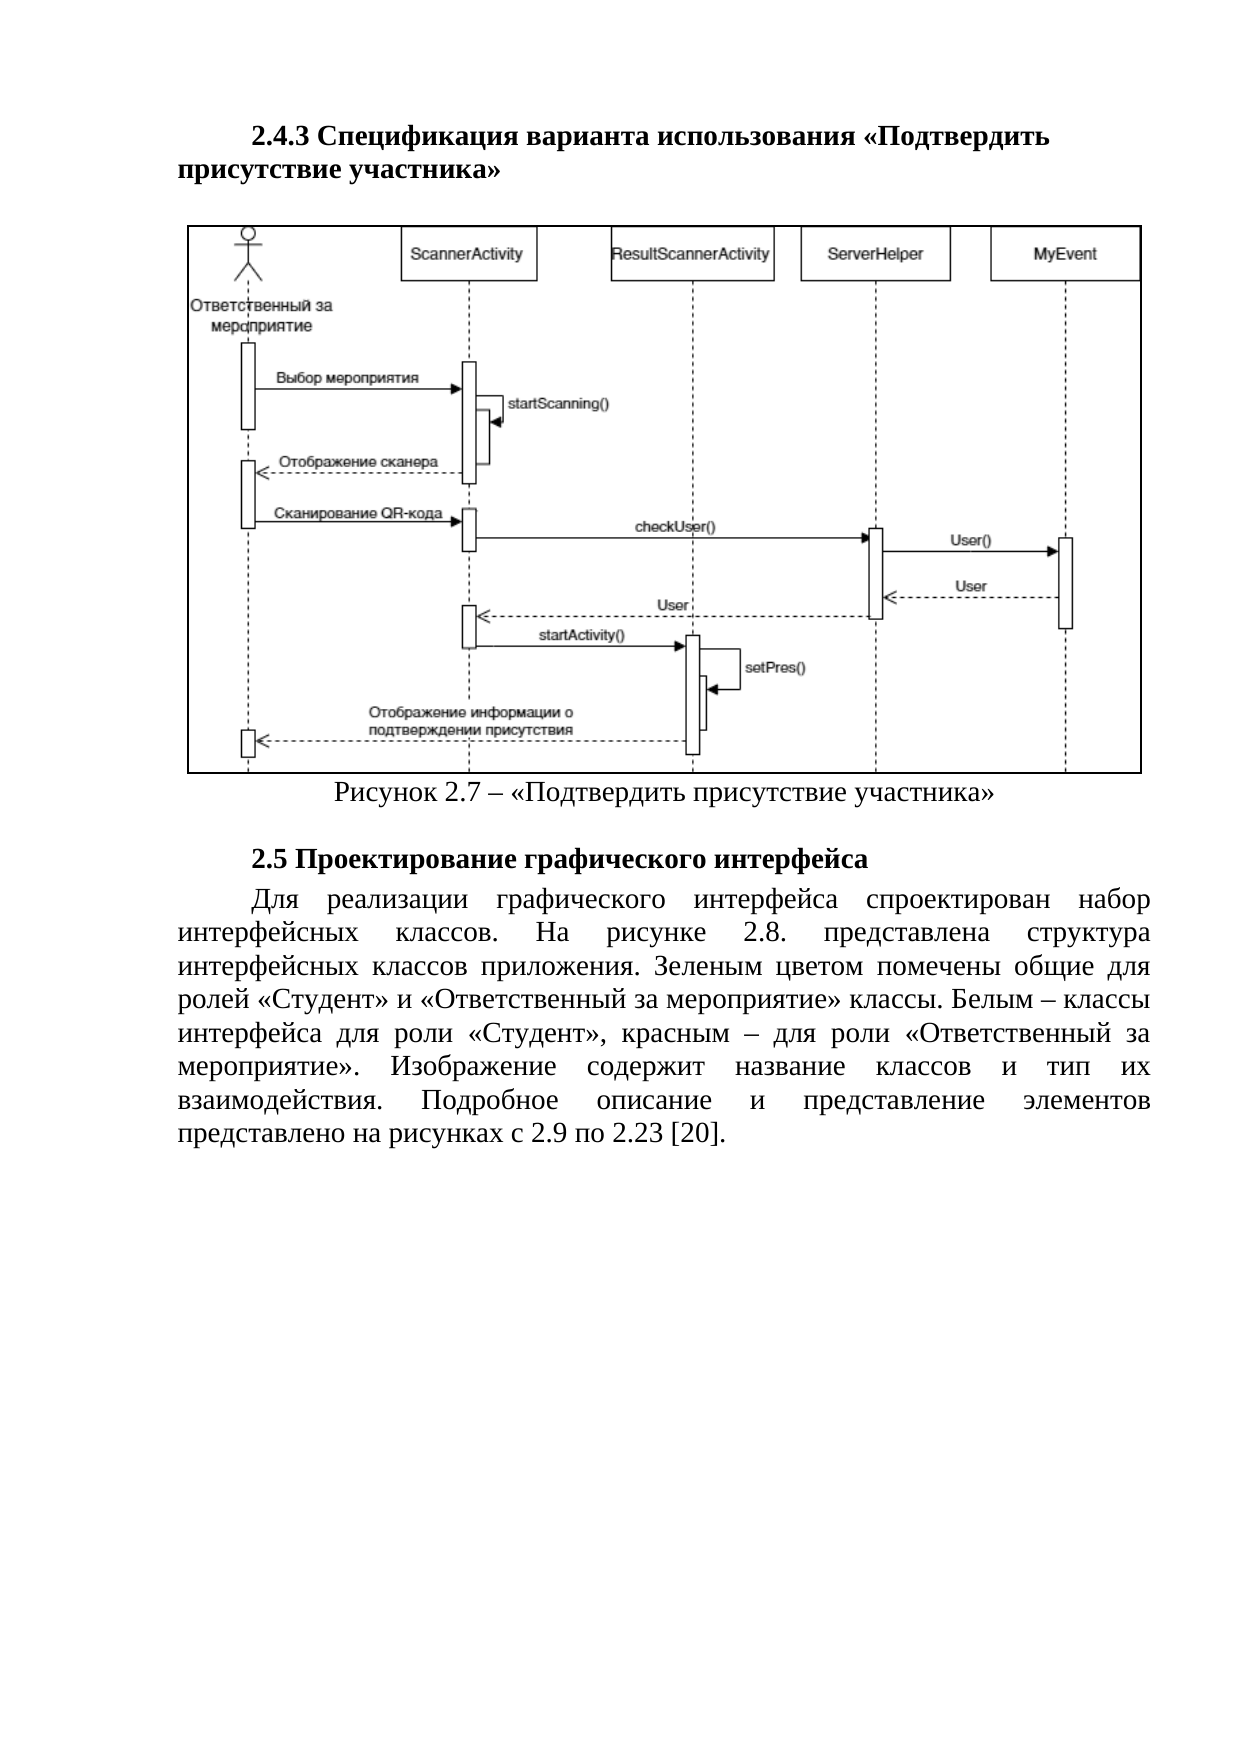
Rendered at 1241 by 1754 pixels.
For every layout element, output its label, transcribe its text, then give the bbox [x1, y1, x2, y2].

text 2.4.3 Спецификация варианта использования «Подтвердить присутствие участника» [177, 118, 1152, 185]
text Для реализации графического интерфейса спроектирован набор интерфейсных классов. На рисунке 2.8. представлена структура интерфейсных классов приложения. Зеленым цветом помечены общие для ролей «Студент» и «Ответственный за мероприятие» классы. Белым – классы интерфейса для роли «Студент», красным – для роли «Ответственный за мероприятие». Изображение содержит название классов и тип их взаимодействия. Подробное описание и представление элементов представлено на рисунках с 2.9 по 2.23 [20]. [177, 881, 1152, 1149]
text 2.5 Проектирование графического интерфейса [177, 841, 1152, 874]
text Рисунок 2.7 – «Подтвердить присутствие участника» [177, 774, 1152, 807]
picture [189, 227, 1140, 772]
